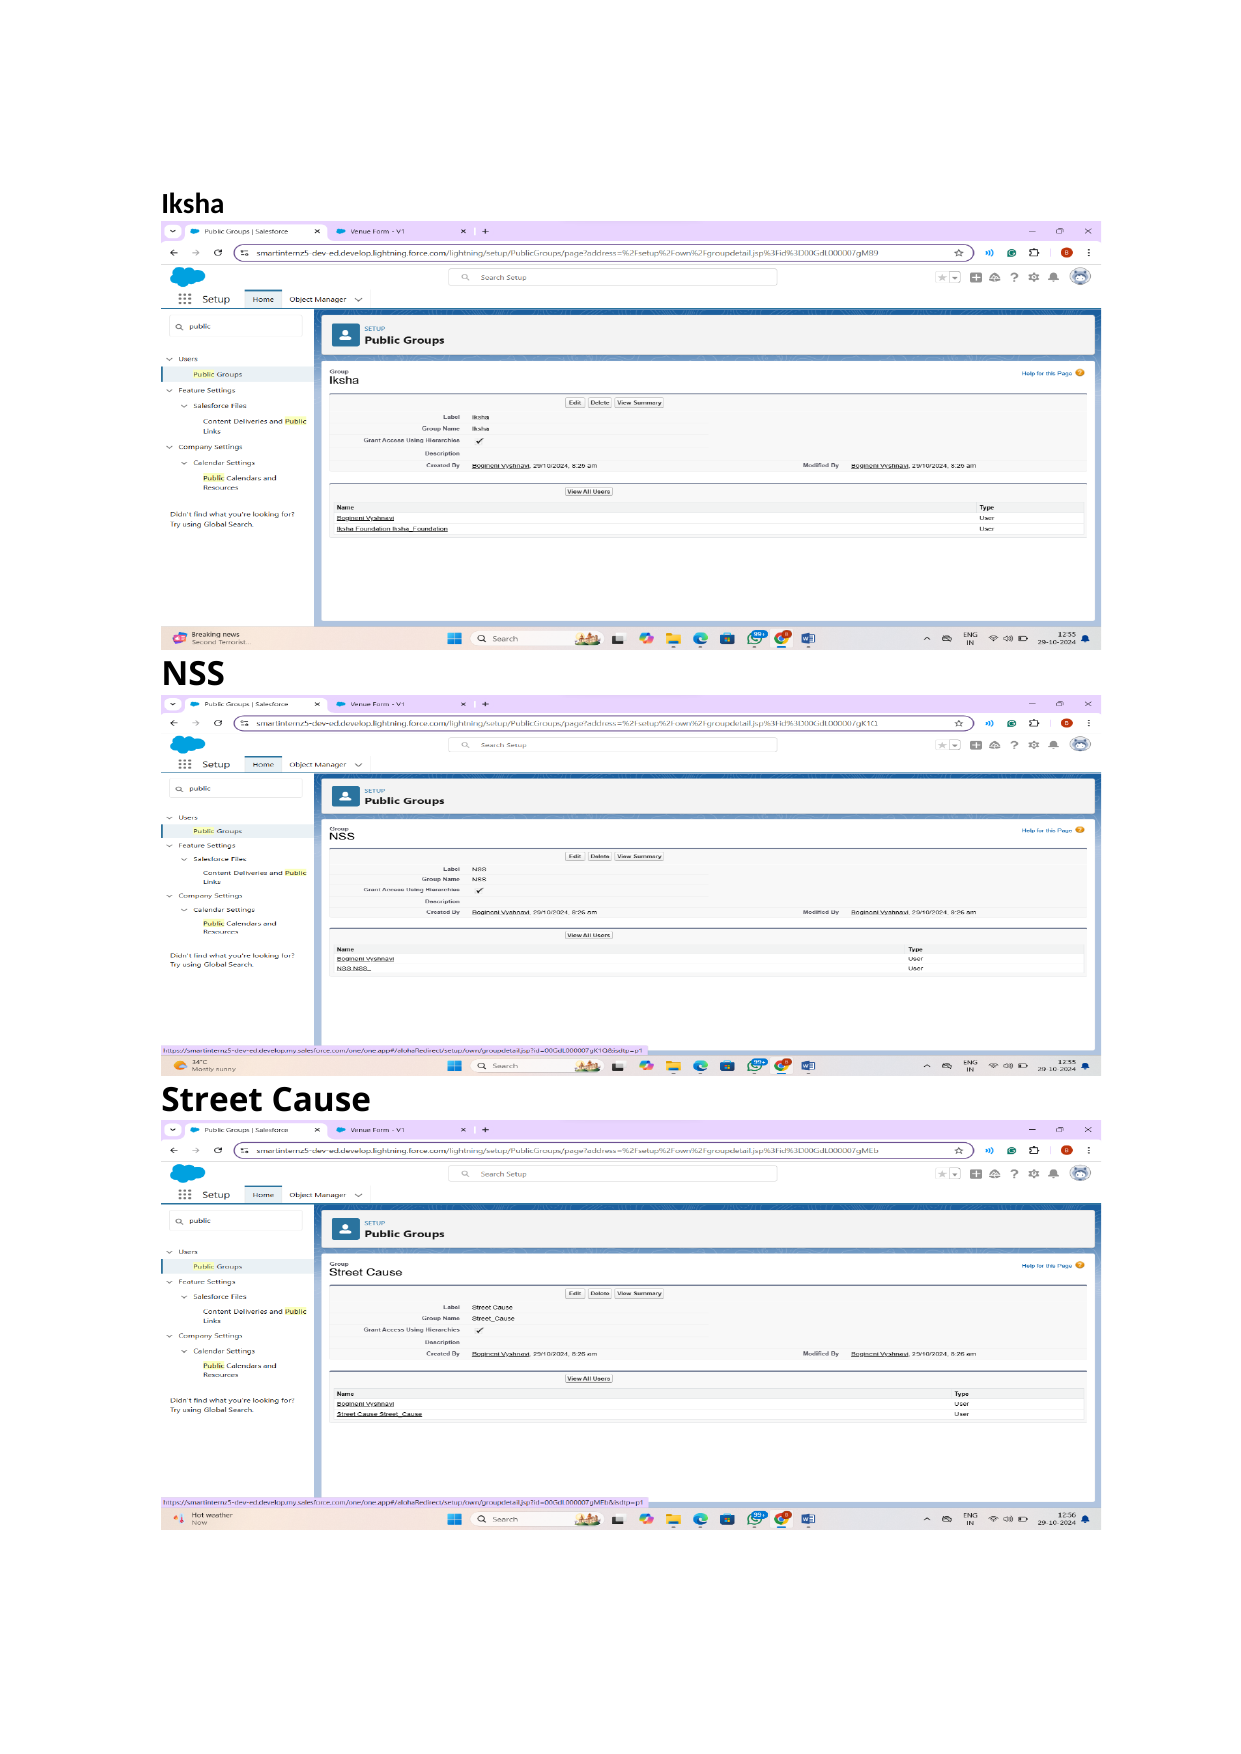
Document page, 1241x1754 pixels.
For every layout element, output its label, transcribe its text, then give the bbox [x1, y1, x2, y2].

text NSS [161, 650, 1020, 695]
text Iksha [161, 186, 1090, 221]
text Street Cause [161, 1076, 1020, 1120]
picture [161, 221, 1102, 650]
picture [161, 695, 1102, 1076]
picture [161, 1120, 1102, 1530]
